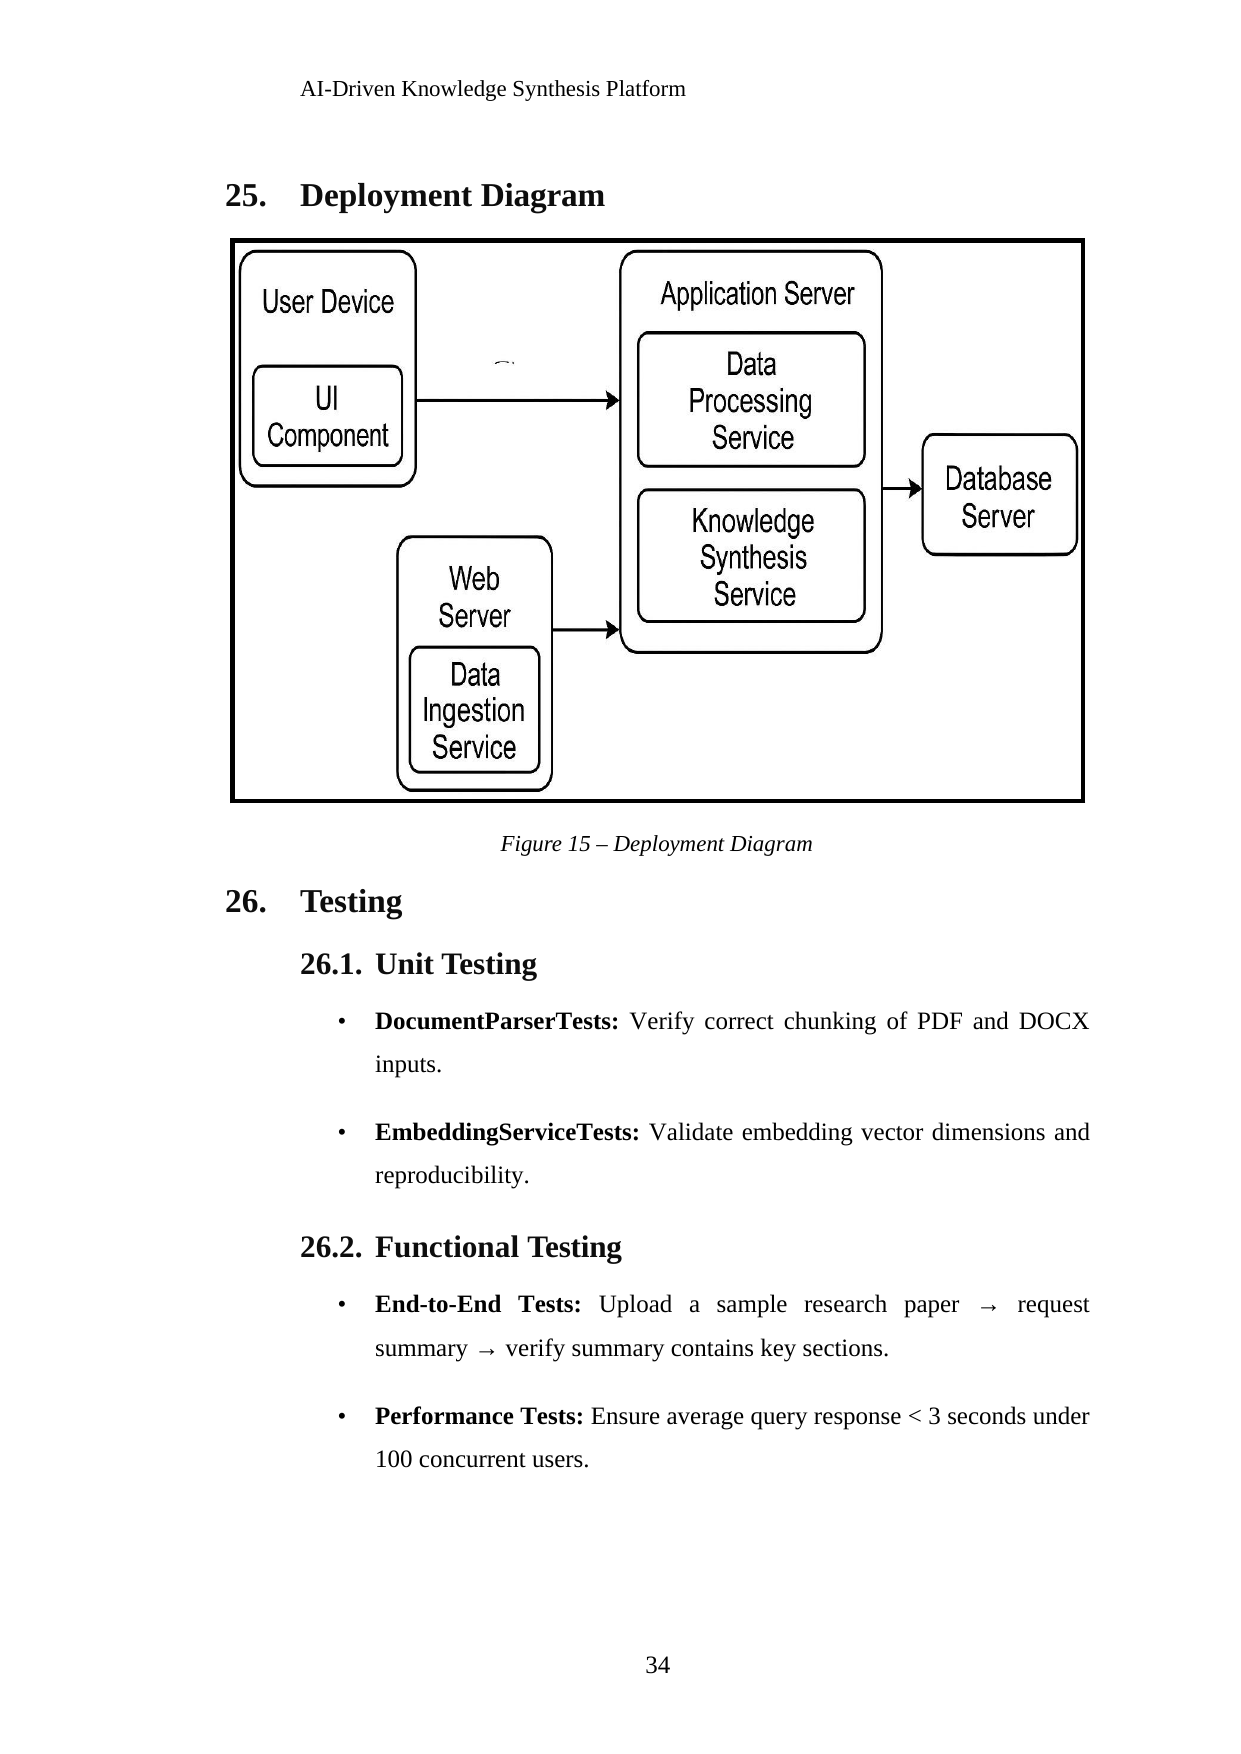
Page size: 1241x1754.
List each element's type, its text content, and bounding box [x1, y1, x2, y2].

subtitle Deployment Diagram [225, 175, 1090, 213]
list End-to-End Tests: Upload a sample research paper → request summary → verify summary contains key sections. [337, 1289, 1090, 1361]
subtitle Testing [225, 882, 1090, 920]
list Performance Tests: Ensure average query response < 3 seconds under 100 concurrent users. [337, 1401, 1090, 1473]
subtitle Unit Testing [300, 945, 1090, 981]
subtitle Functional Testing [300, 1228, 1090, 1264]
picture [235, 243, 1081, 799]
list DocumentParserTests: Verify correct chunking of PDF and DOCX inputs. [337, 1006, 1090, 1078]
list EmbeddingServiceTests: Validate embedding vector dimensions and reproducibility. [337, 1117, 1090, 1189]
